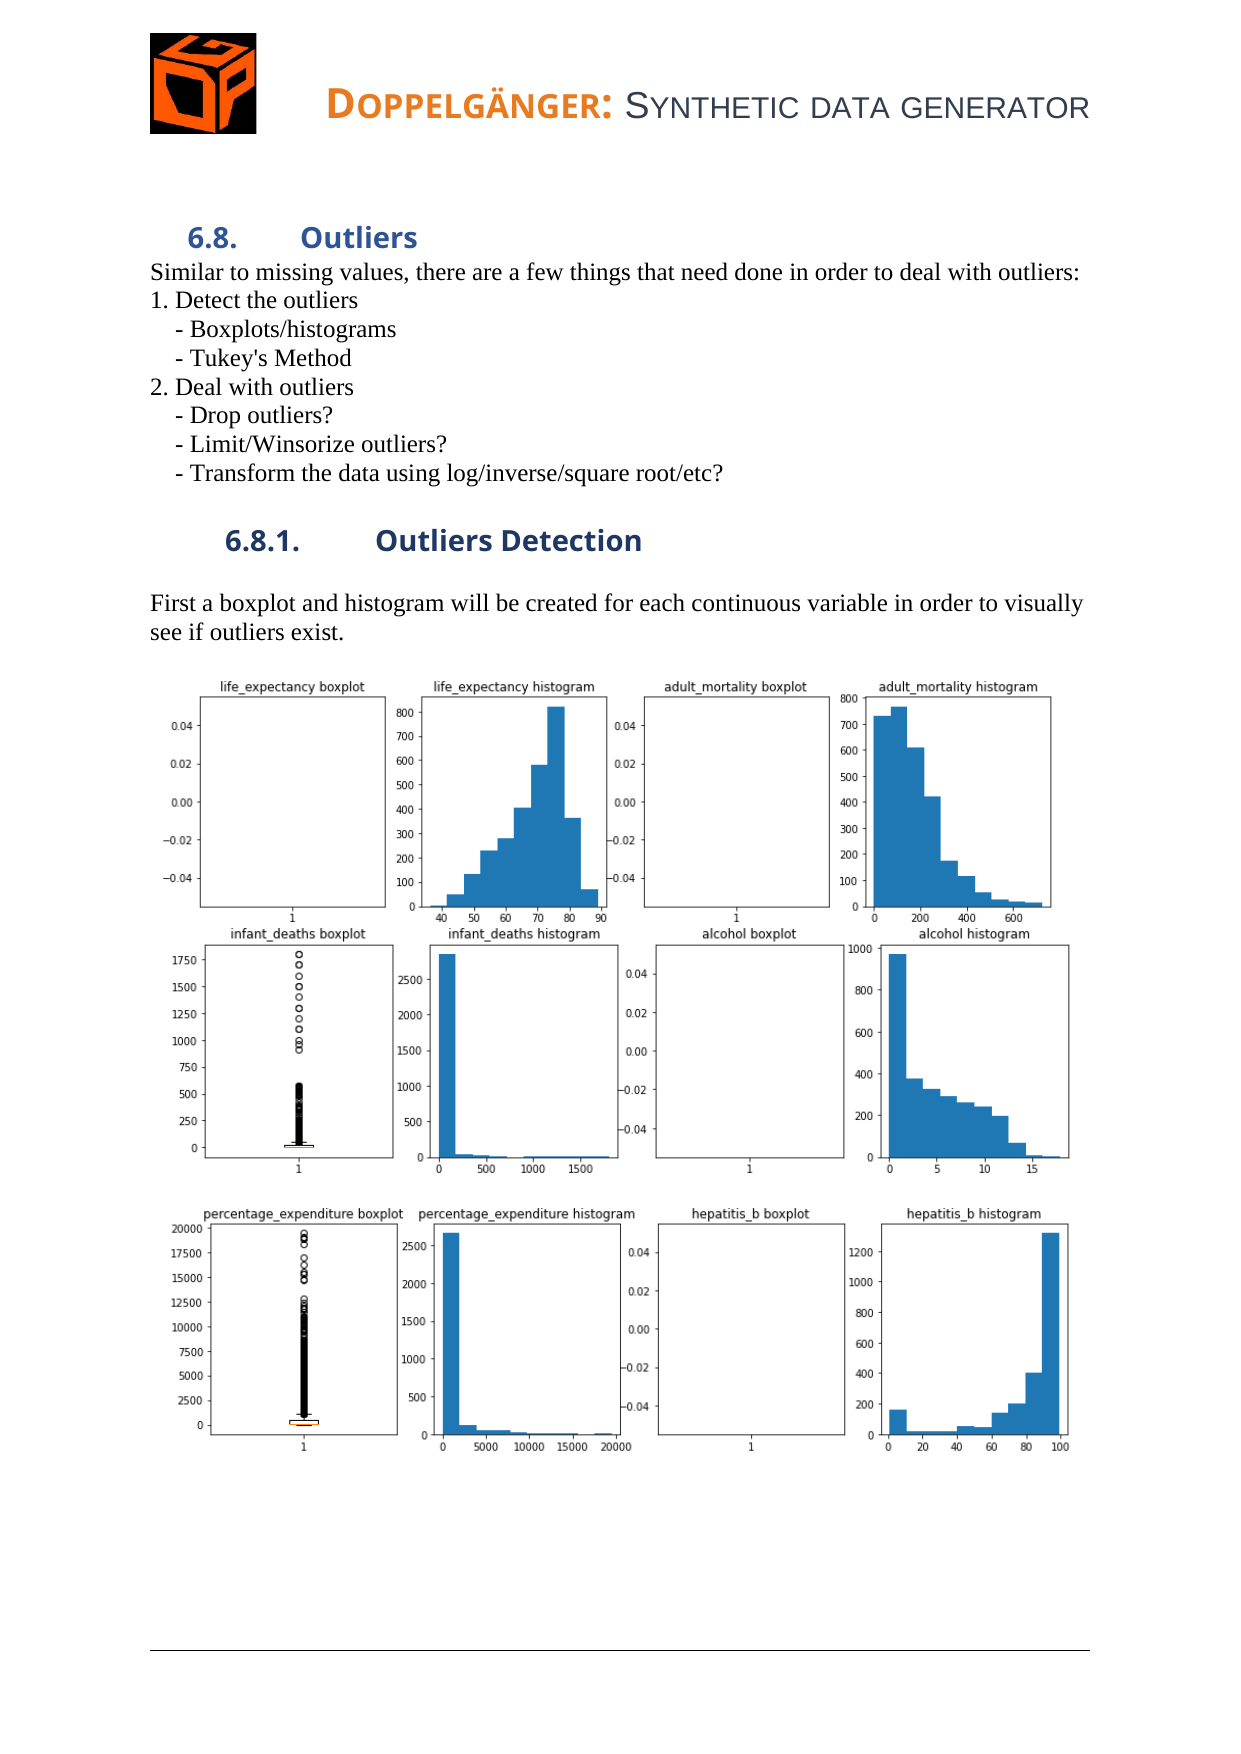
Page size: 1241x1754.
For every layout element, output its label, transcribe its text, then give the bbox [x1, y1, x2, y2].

text - Tukey's Method [150, 343, 1090, 372]
text - Boxplots/histograms [150, 314, 1090, 343]
text First a boxplot and histogram will be created for each continuous variable in order to visually see if outliers exist. [150, 588, 1090, 646]
picture [150, 674, 1090, 1175]
text Similar to missing values, there are a few things that need done in order to deal with outliers: [150, 257, 1090, 286]
text - Limit/Winsorize outliers? [150, 429, 1090, 458]
text 1. Detect the outliers [150, 286, 1090, 314]
text 2. Deal with outliers [150, 372, 1090, 401]
subtitle Outliers Detection [225, 520, 1090, 559]
text - Transform the data using log/inverse/square root/etc? [150, 458, 1090, 487]
picture [150, 1204, 1090, 1459]
text - Drop outliers? [150, 401, 1090, 429]
picture [150, 33, 257, 134]
subtitle Outliers [187, 217, 1090, 257]
